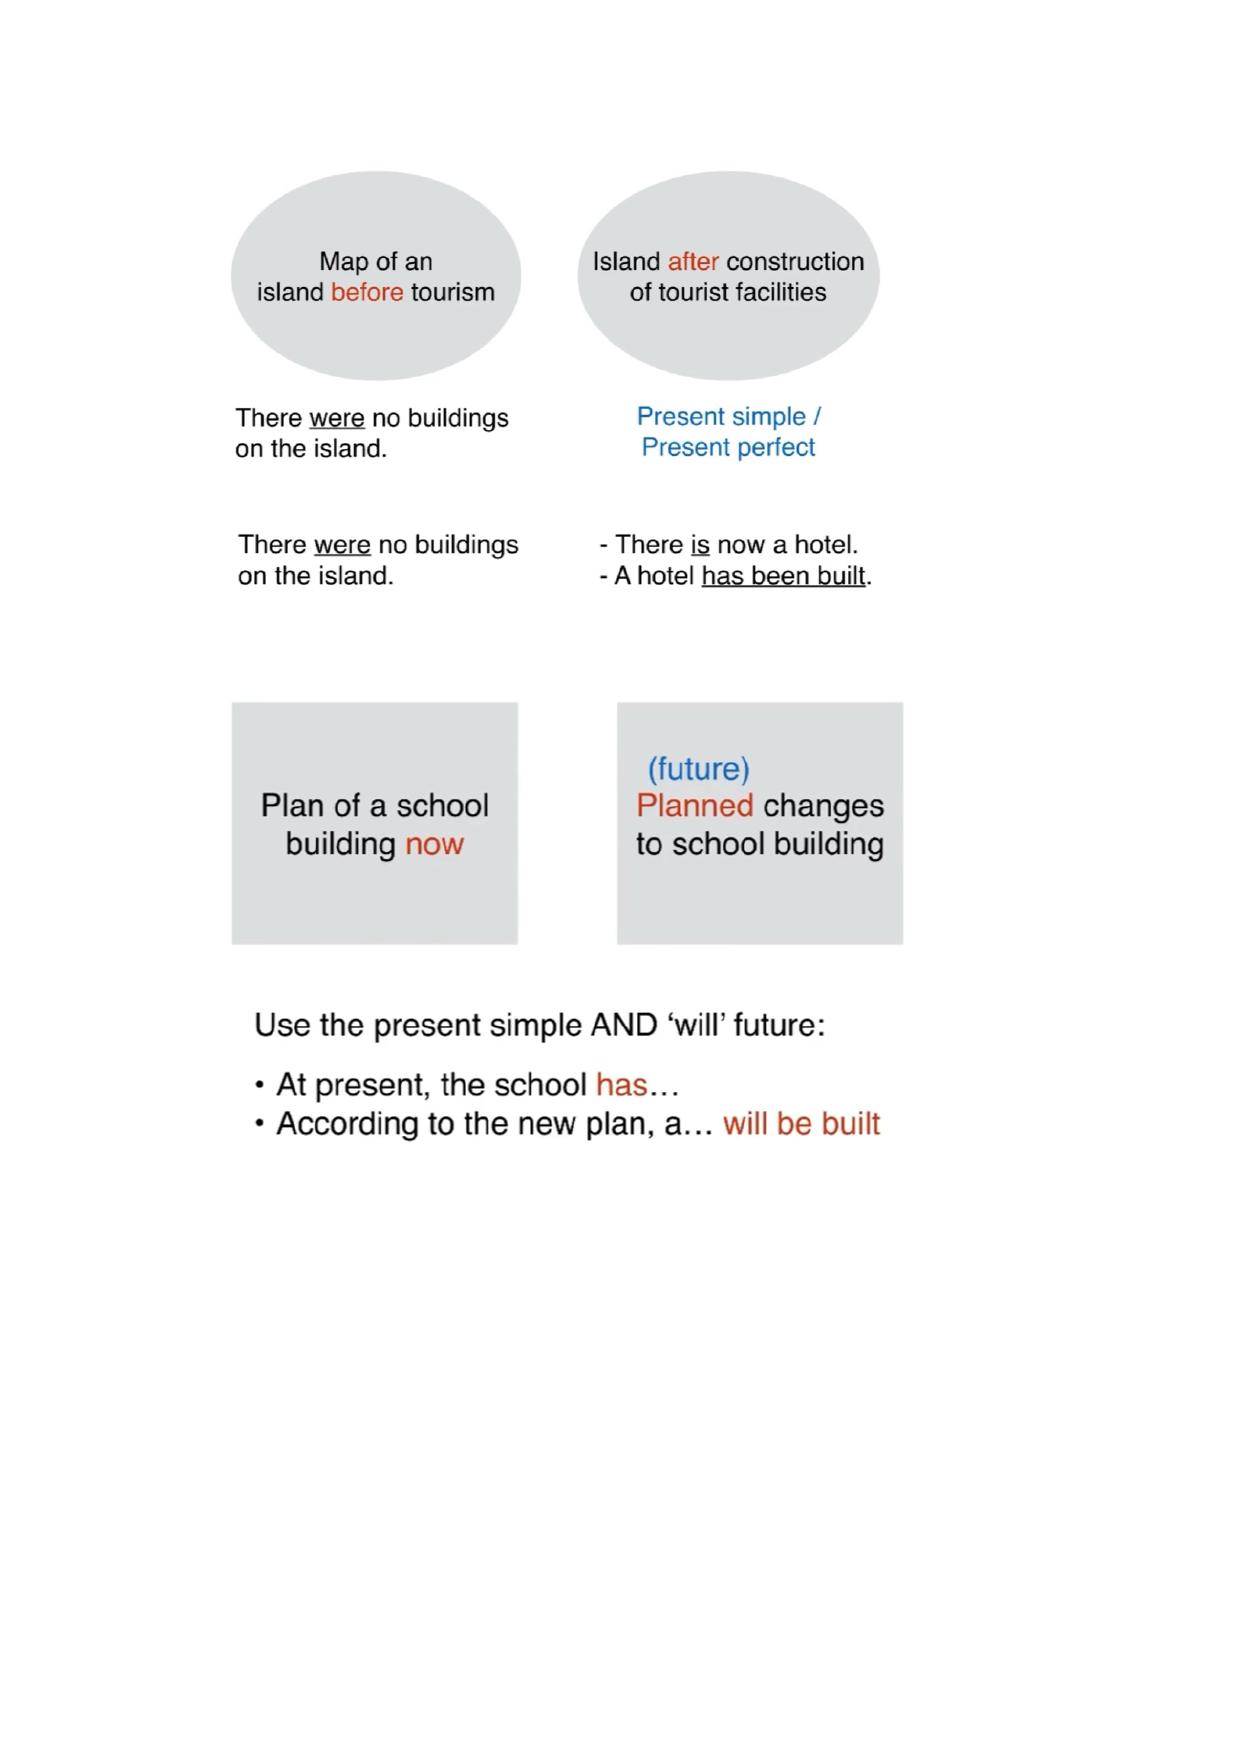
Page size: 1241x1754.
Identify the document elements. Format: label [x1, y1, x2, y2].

picture [187, 674, 938, 1159]
picture [187, 150, 938, 482]
picture [187, 509, 938, 616]
